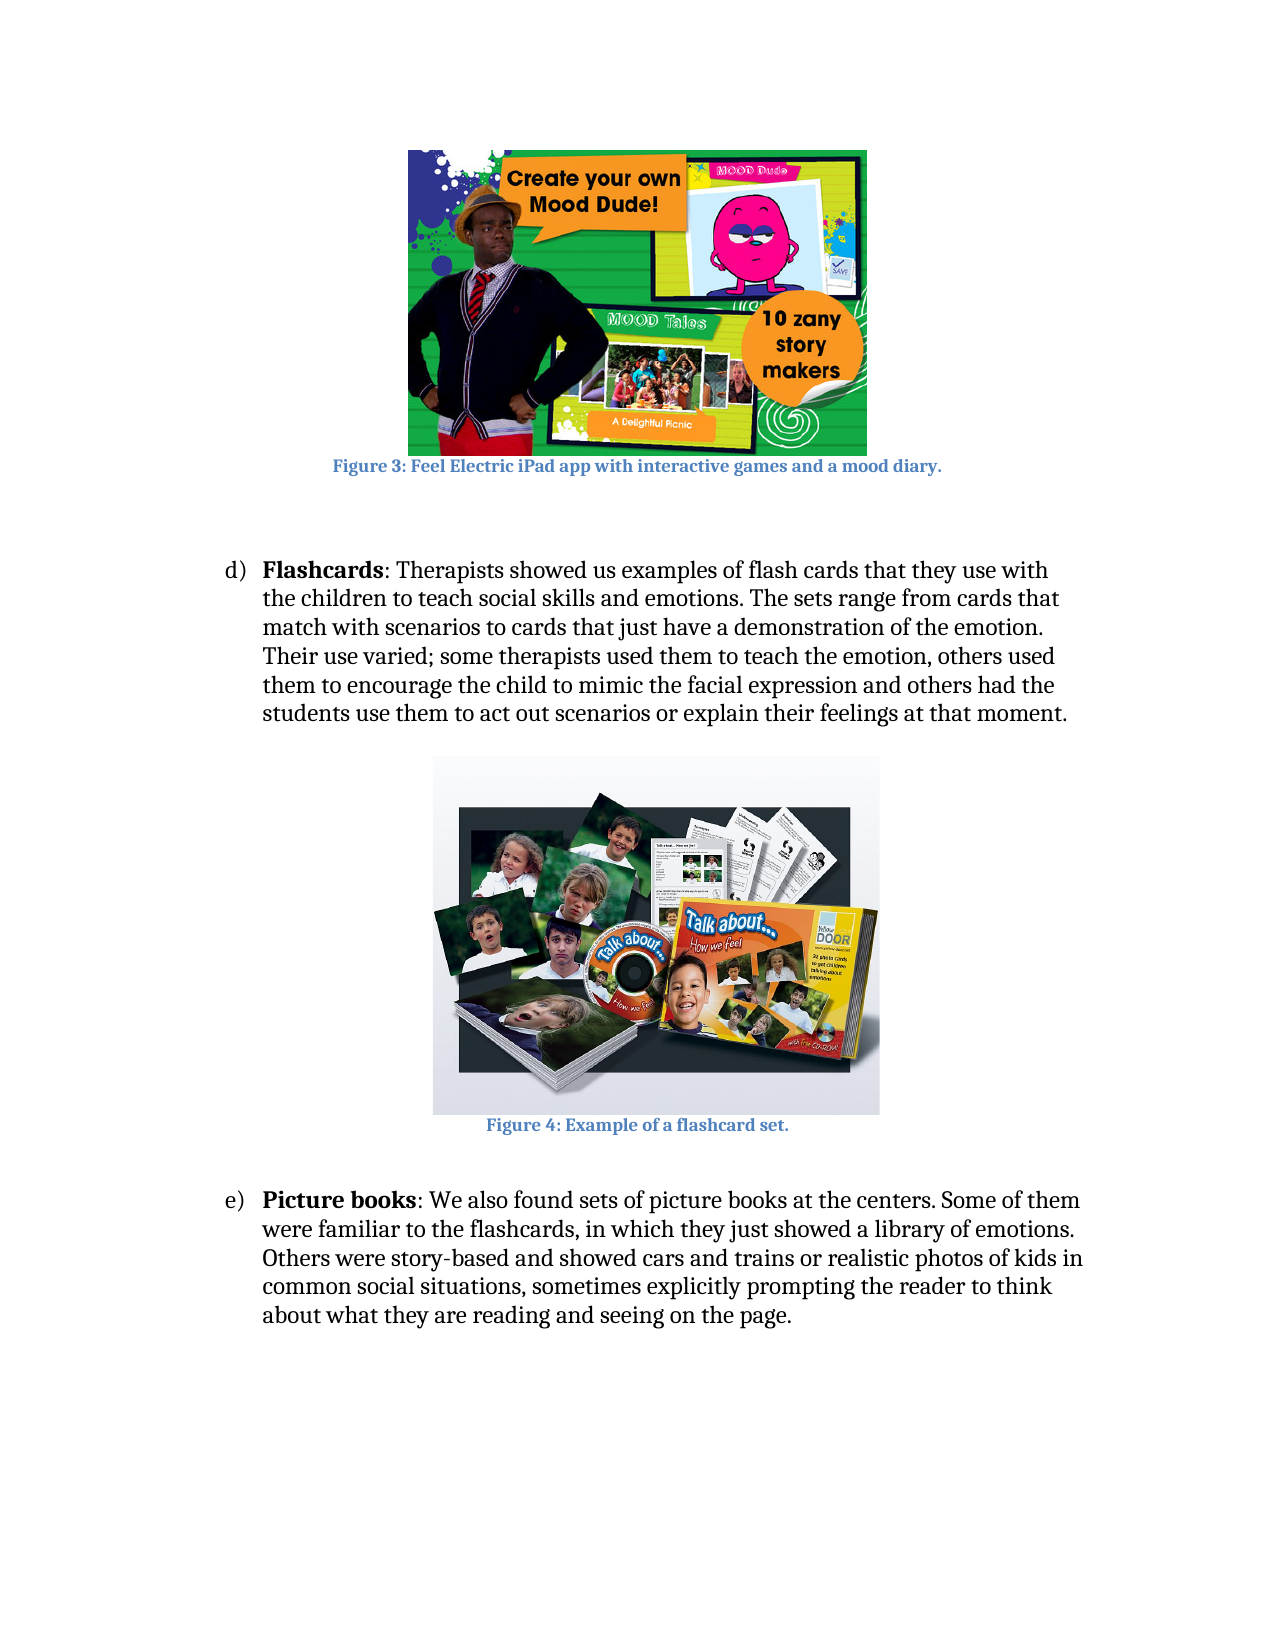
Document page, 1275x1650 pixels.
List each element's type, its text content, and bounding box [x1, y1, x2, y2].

picture [432, 756, 880, 1115]
picture [408, 150, 867, 456]
text Figure 3: Feel Electric iPad app with interactive games and a mood diary. [187, 456, 1087, 477]
list Flashcards: Therapists showed us examples of flash cards that they use with the children to teach social skills and emotions. The sets range from cards that match with scenarios to cards that just have a demonstration of the emotion. Their use varied; some therapists used them to teach the emotion, others used them to encourage the child to mimic the facial expression and others had the students use them to act out scenarios or explain their feelings at that moment. [225, 556, 1087, 728]
list Picture books: We also found sets of picture books at the centers. Some of them were familiar to the flashcards, in which they just showed a library of emotions. Others were story-based and showed cars and trains or realistic photos of kids in common social situations, sometimes explicitly prompting the reader to think about what they are reading and seeing on the page. [225, 1186, 1087, 1330]
text Figure 4: Example of a flashcard set. [187, 1115, 1087, 1136]
